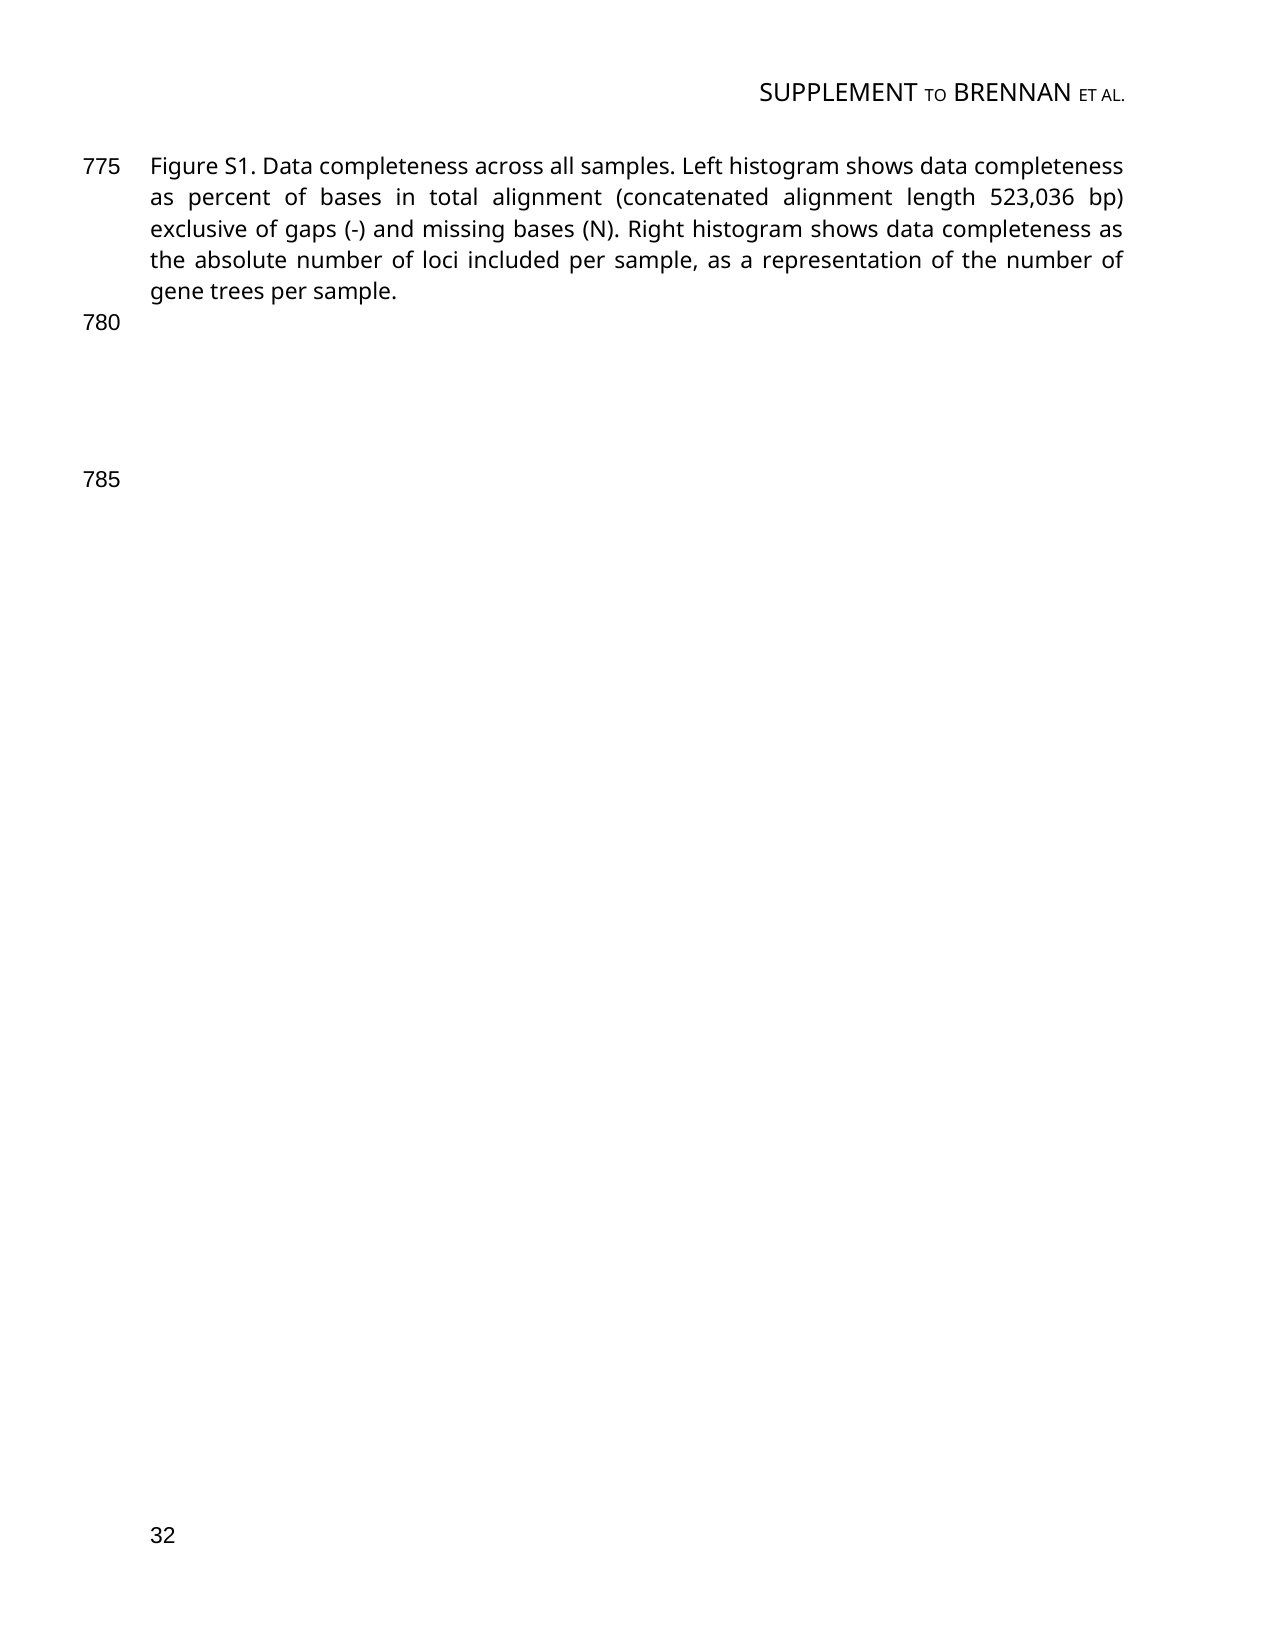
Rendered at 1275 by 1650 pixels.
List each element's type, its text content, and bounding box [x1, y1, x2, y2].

text Figure S1. Data completeness across all samples. Left histogram shows data completeness as percent of bases in total alignment (concatenated alignment length 523,036 bp) exclusive of gaps (-) and missing bases (N). Right histogram shows data completeness as the absolute number of loci included per sample, as a representation of the number of gene trees per sample. [150, 150, 1125, 306]
